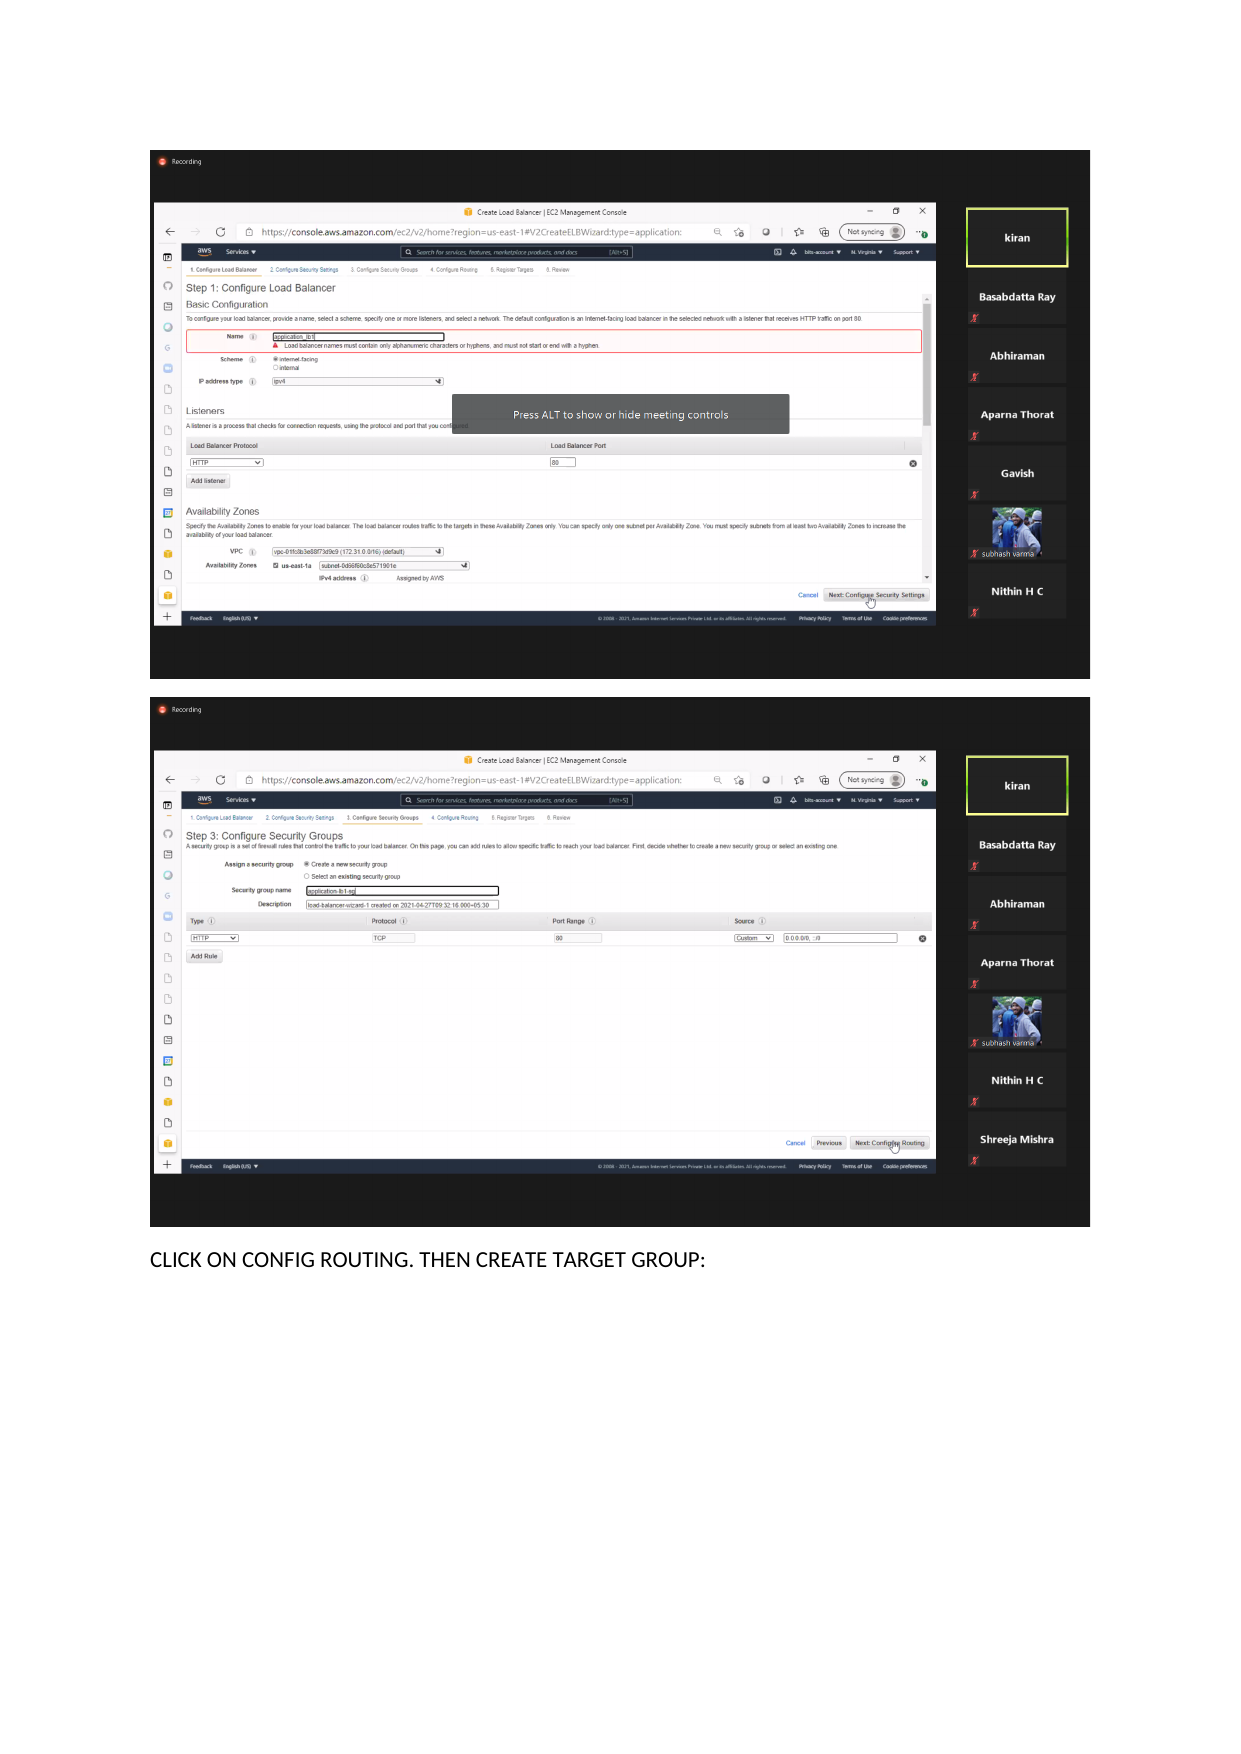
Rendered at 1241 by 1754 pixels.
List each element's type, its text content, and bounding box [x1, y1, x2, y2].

picture [150, 150, 1091, 679]
picture [150, 697, 1091, 1227]
text CLICK ON CONFIG ROUTING. THEN CREATE TARGET GROUP: [150, 1245, 1090, 1273]
